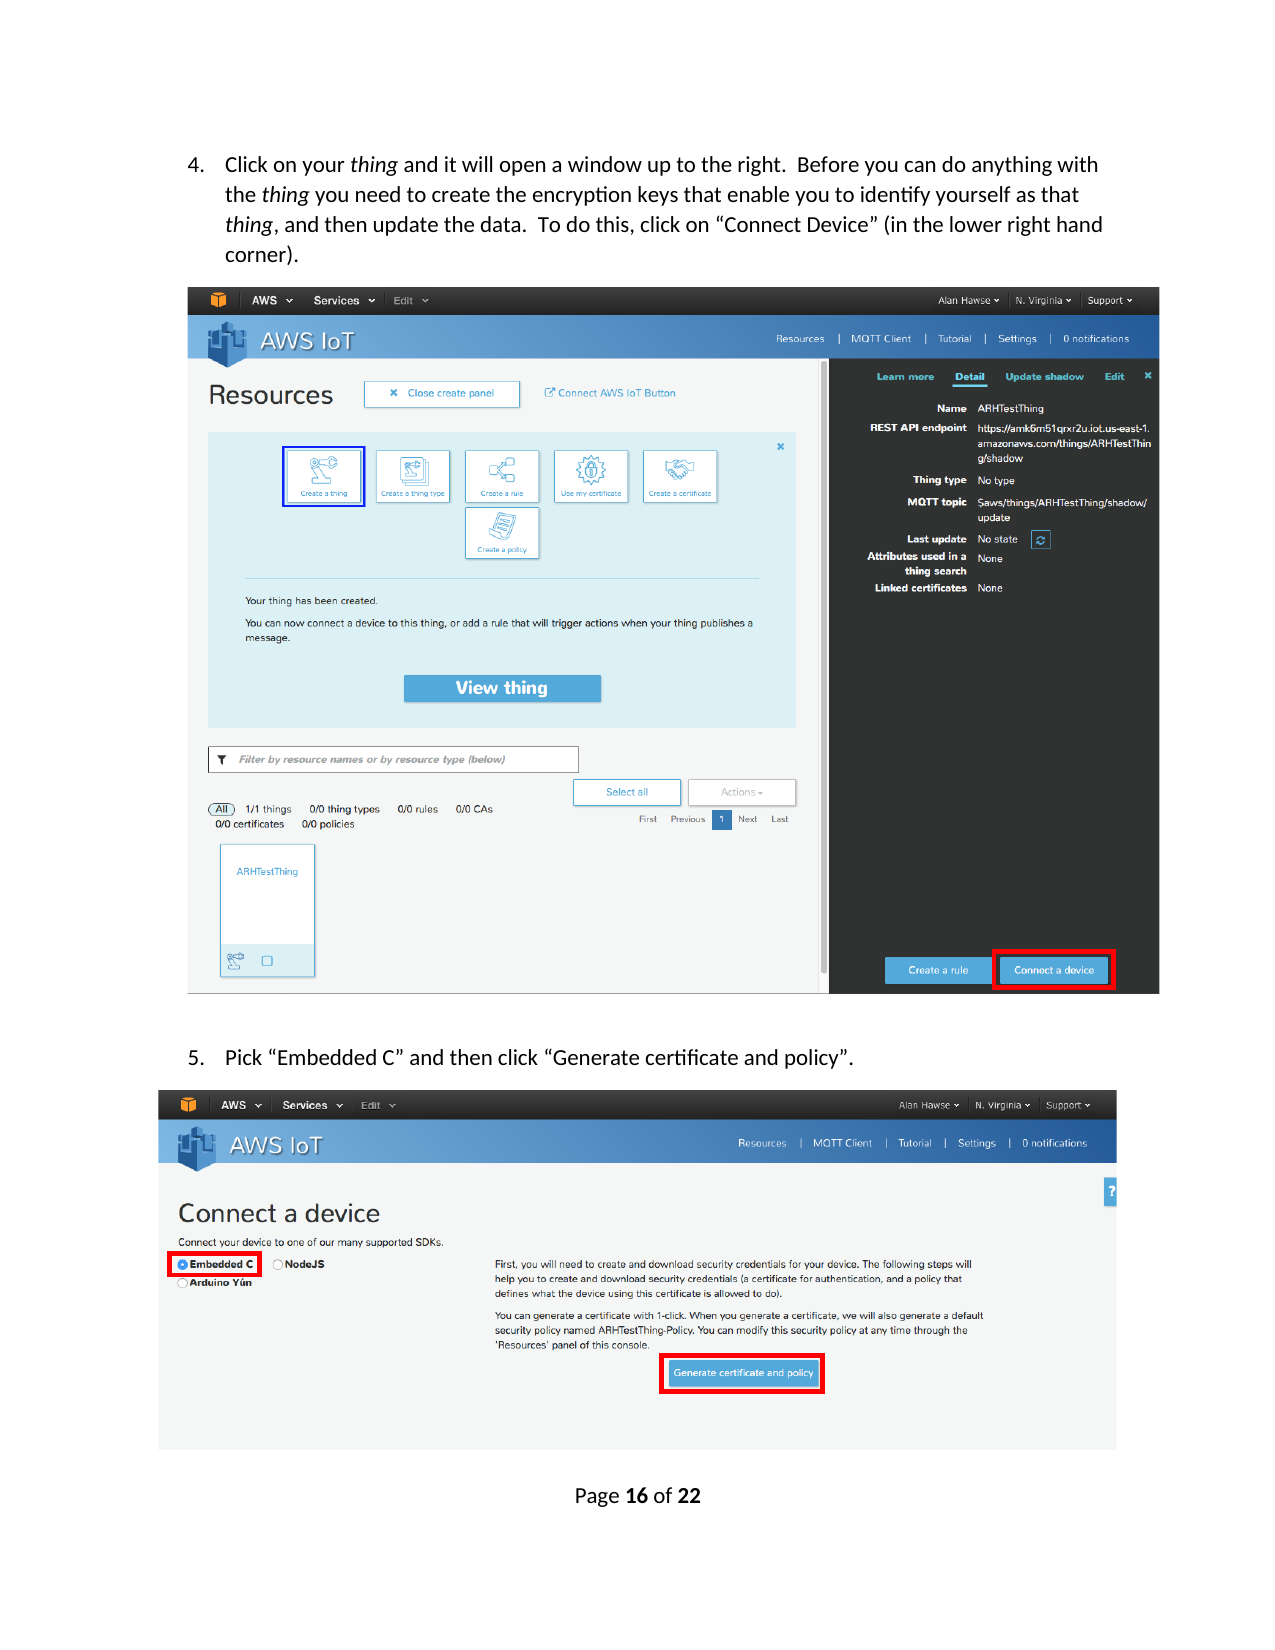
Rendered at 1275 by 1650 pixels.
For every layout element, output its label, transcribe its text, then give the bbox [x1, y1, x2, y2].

picture [158, 1090, 1117, 1450]
picture [187, 287, 1160, 994]
list Pick “Embedded C” and then click “Generate certificate and policy”. [187, 1043, 1125, 1071]
list Click on your thing and it will open a window up to the right. Before you can do anything with the thing you need to create the encryption keys that enable you to identify yourself as that thing, and then update the data. To do this, click on “Connect Device” (in the lower right hand corner). [187, 150, 1125, 269]
